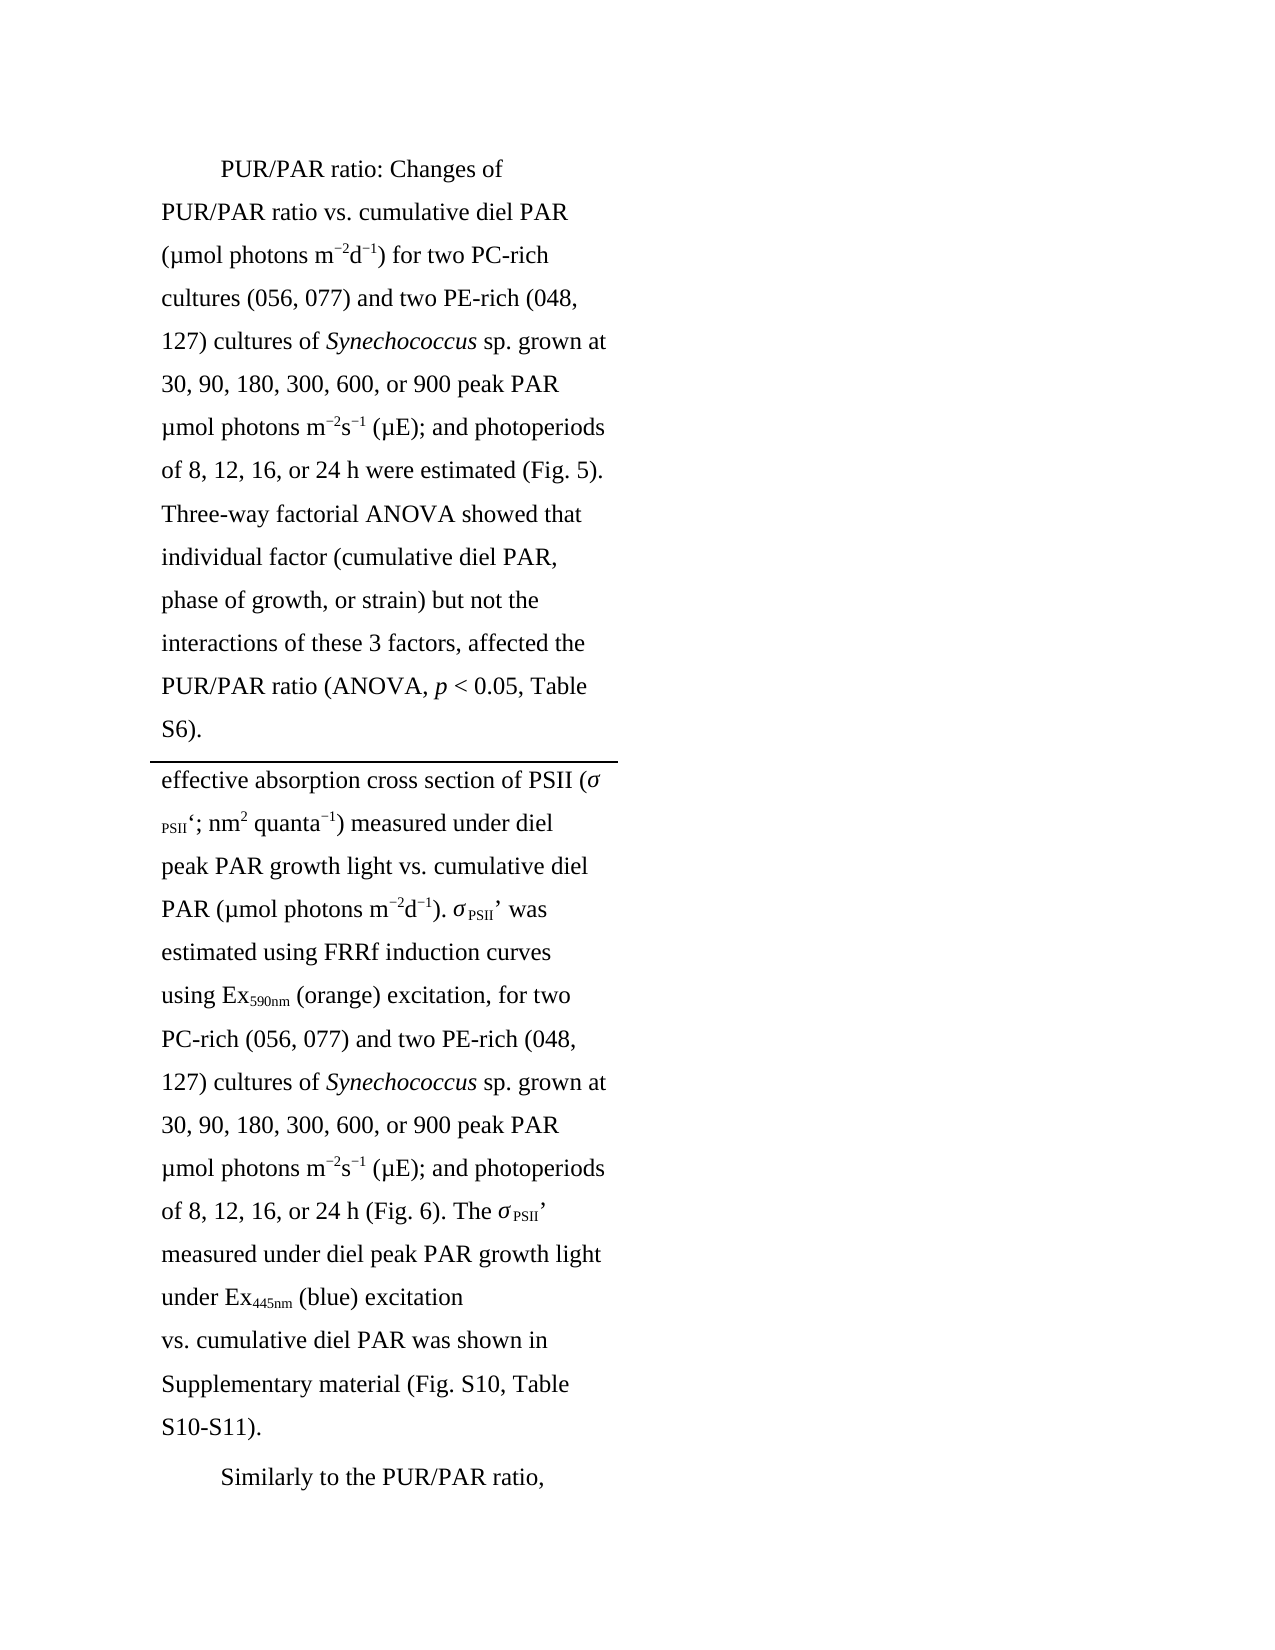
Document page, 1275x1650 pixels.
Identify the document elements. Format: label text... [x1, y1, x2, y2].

table_cell In this work, we estimated the effective absorption cross section of PSII (PSII‘; nm2 quanta−1) measured under diel peak PAR growth light vs. cumulative diel PAR (µmol photons m−2d−1). PSII’ was estimated using FRRf induction curves using Ex590nm (orange) excitation, for two PC-rich (056, 077) and two PE-rich (048, 127) cultures of Synechococcus sp. grown at 30, 90, 180, 300, 600, or 900 peak PAR µmol photons m−2s−1 (µE); and photoperiods of 8, 12, 16, or 24 h (Fig. 6). The PSII’ measured under diel peak PAR growth light under Ex445nm (blue) excitation vs. cumulative diel PAR was shown in Supplementary material (Fig. S10, Table S10-S11). [150, 763, 618, 1458]
